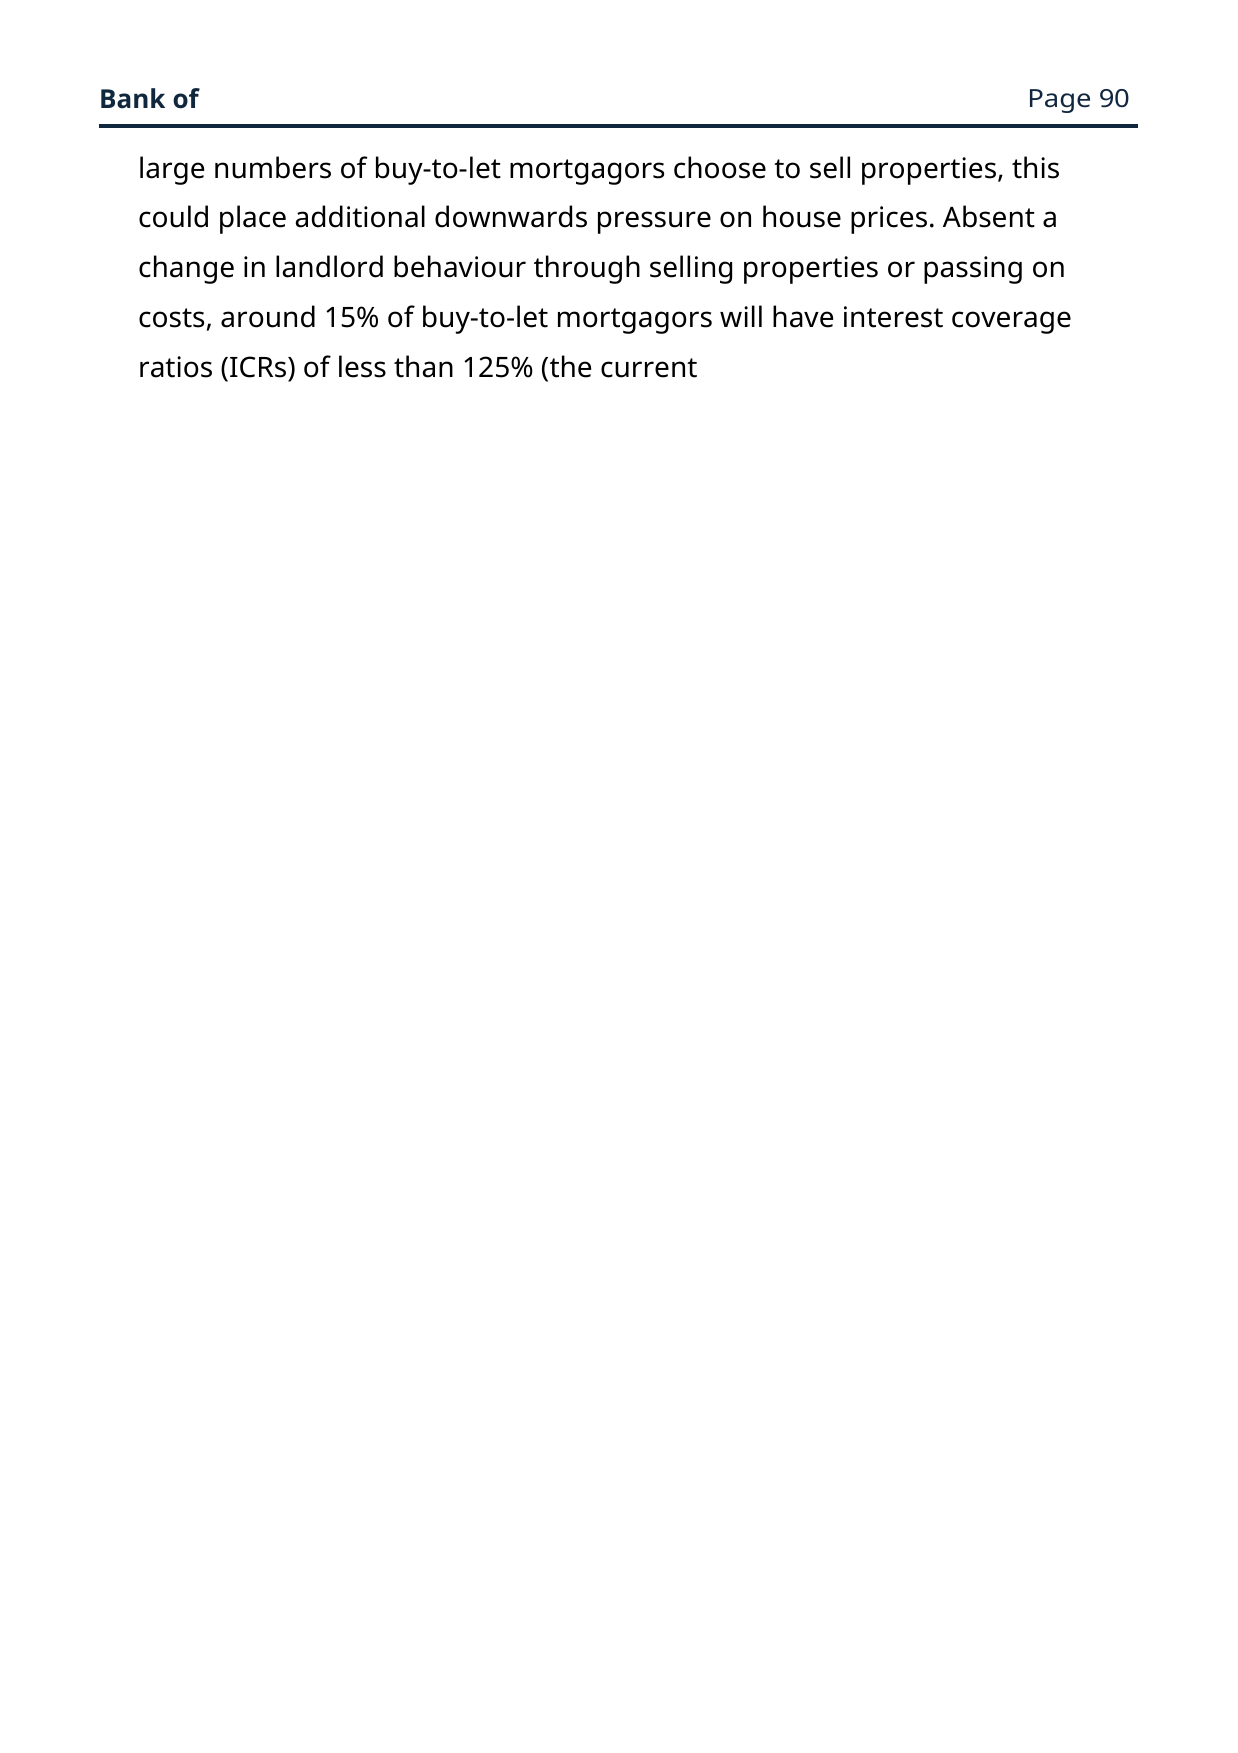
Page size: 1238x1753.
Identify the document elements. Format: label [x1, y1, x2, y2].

text [138, 148, 1096, 385]
